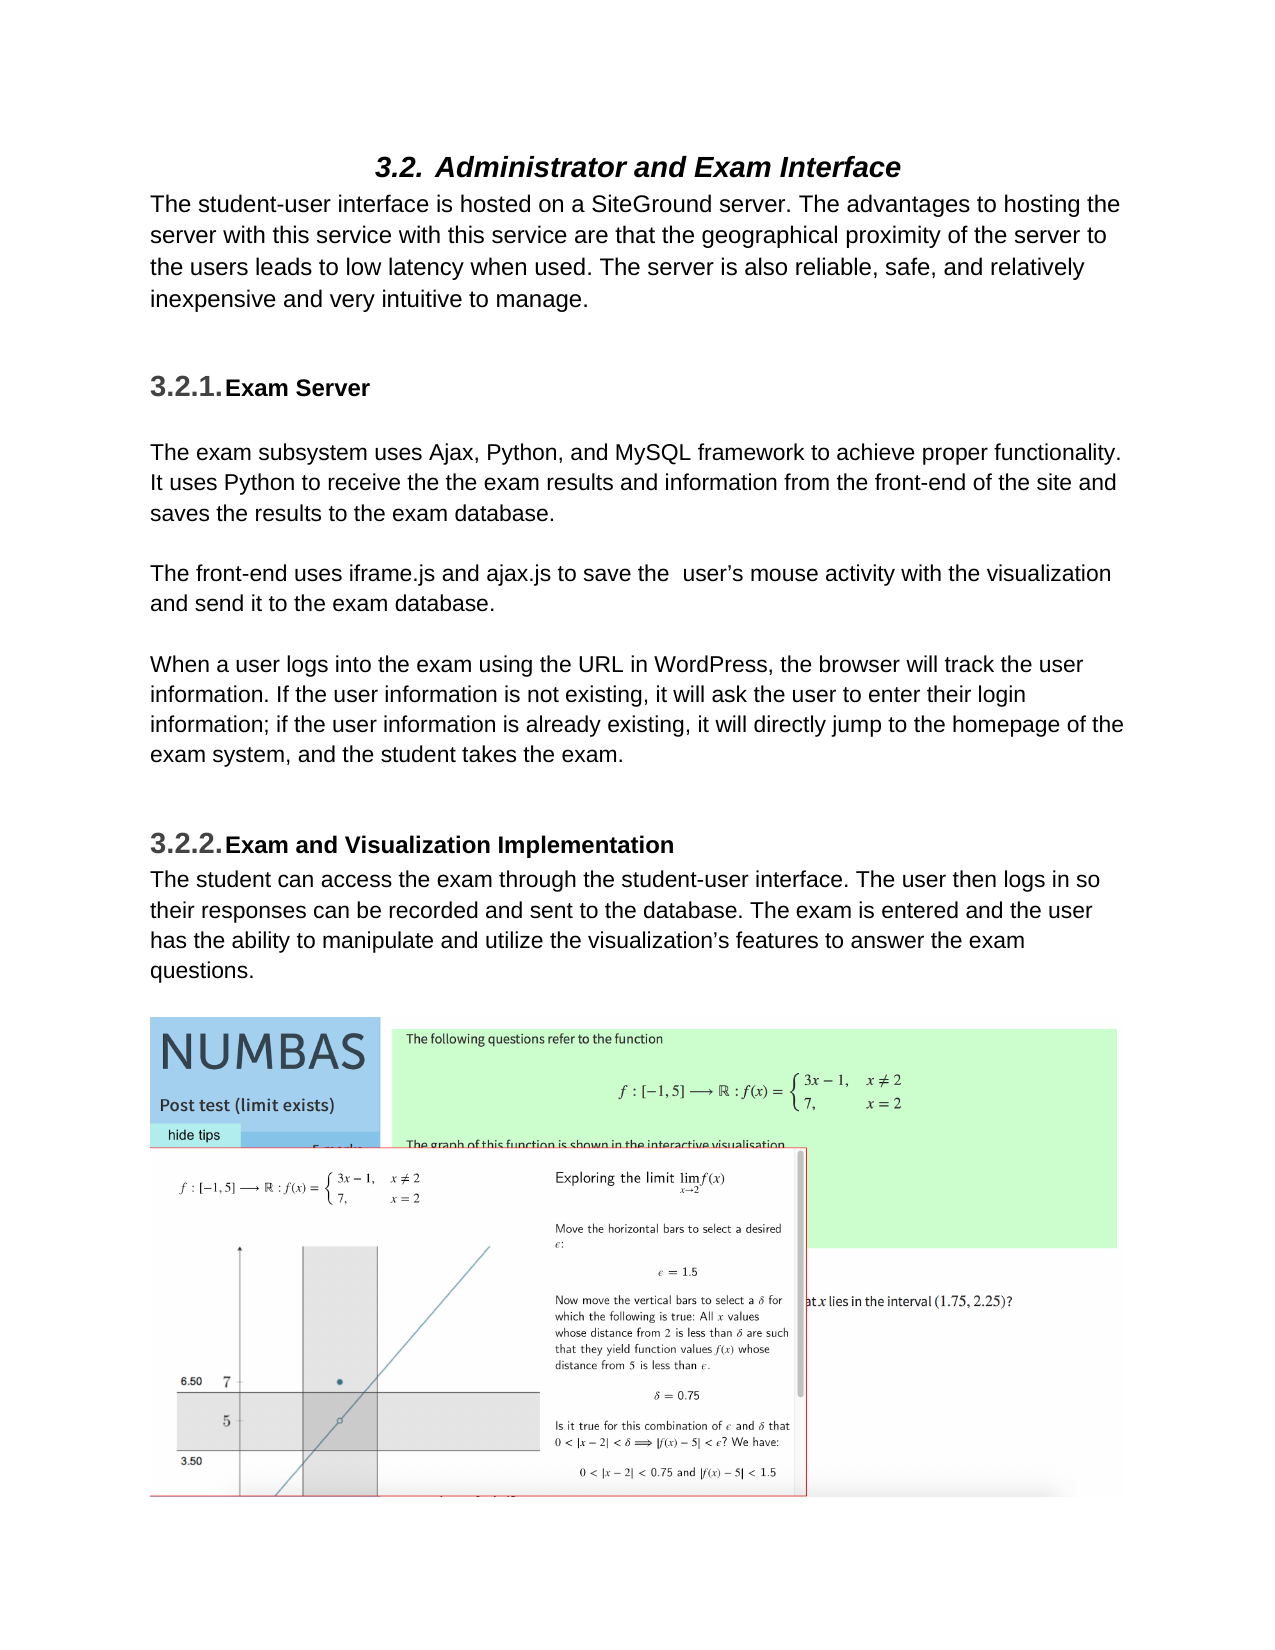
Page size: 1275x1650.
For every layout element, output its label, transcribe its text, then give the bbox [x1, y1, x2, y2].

text The student can access the exam through the student-user interface. The user then logs in so their responses can be recorded and sent to the database. The exam is entered and the user has the ability to manipulate and utilize the visualization’s features to answer the exam questions. [150, 866, 1125, 1013]
text The exam subsystem uses Ajax, Python, and MySQL framework to achieve proper functionality. It uses Python to receive the the exam results and information from the front-end of the site and saves the results to the exam database. The front-end uses iframe.js and ajax.js to save the user’s mouse activity with the visualization and send it to the exam database. When a user logs into the exam using the URL in WordPress, the browser will track the user information. If the user information is not existing, it will ask the user to enter their login information; if the user information is already existing, it will directly jump to the homepage of the exam system, and the student takes the exam. [150, 439, 1125, 798]
subtitle Exam Server [150, 369, 1125, 403]
subtitle Administrator and Exam Interface [375, 150, 1125, 183]
subtitle Exam and Visualization Implementation [150, 827, 1125, 860]
text The student-user interface is hosted on a SiteGround server. The advantages to hosting the server with this service with this service are that the geographical proximity of the server to the users leads to low latency when used. The server is also reliable, safe, and relatively inexpensive and very intuitive to manage. [150, 190, 1125, 312]
picture [150, 1017, 1125, 1497]
